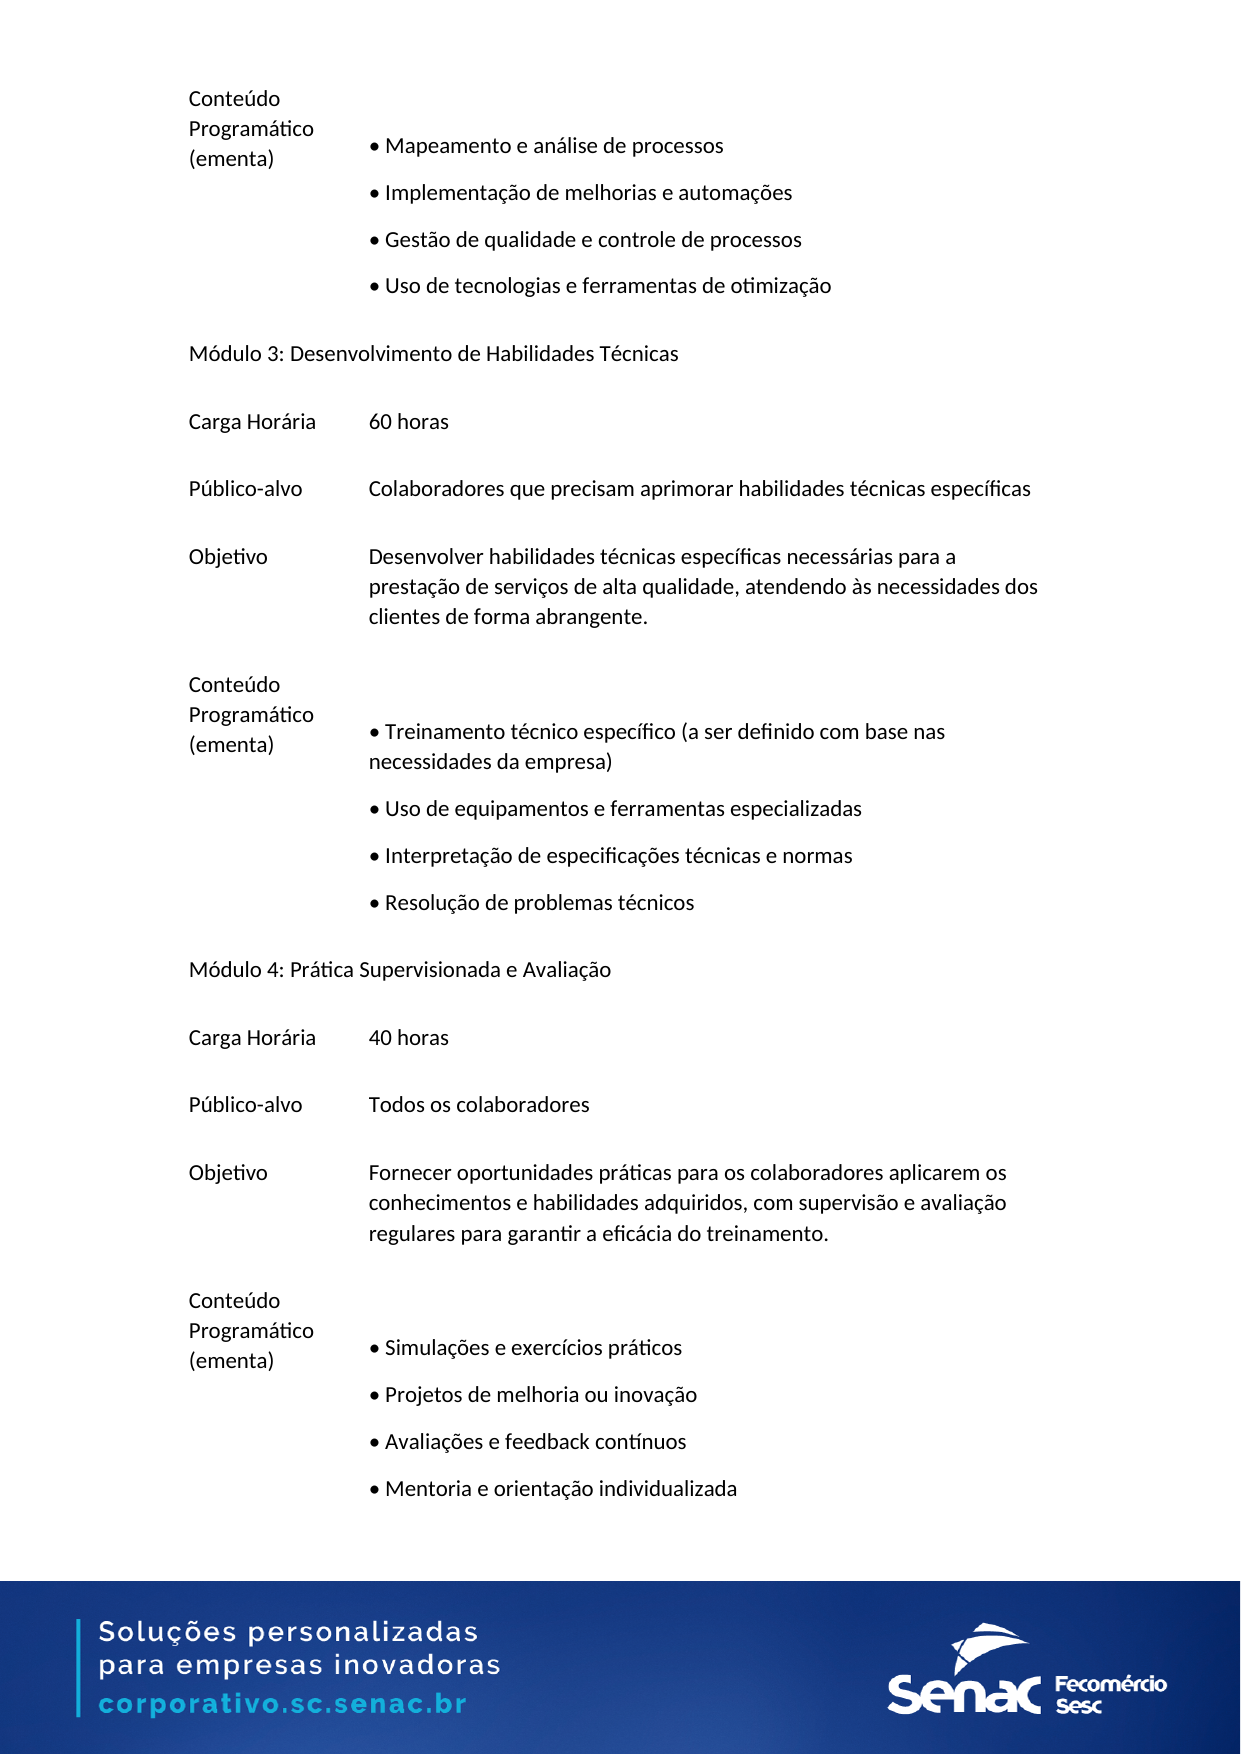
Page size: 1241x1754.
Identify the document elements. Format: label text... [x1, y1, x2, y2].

table_cell Conteúdo Programático (ementa) [178, 1276, 358, 1531]
table_cell 40 horas [358, 1013, 1064, 1080]
table_cell Carga Horária [178, 396, 358, 464]
table_cell 60 horas [358, 396, 1064, 464]
table_cell Conteúdo Programático (ementa) [178, 660, 358, 945]
table_cell Objetivo [178, 1148, 358, 1276]
table_cell Todos os colaboradores [358, 1080, 1064, 1148]
table_cell • Mapeamento e análise de processos • Implementação de melhorias e automações • Gestão de qualidade e controle de processos • Uso de tecnologias e ferramentas de otimização [358, 74, 1064, 329]
table_cell Público-alvo [178, 464, 358, 532]
picture [0, 1581, 1241, 1754]
table_cell Fornecer oportunidades práticas para os colaboradores aplicarem os conhecimentos e habilidades adquiridos, com supervisão e avaliação regulares para garantir a eficácia do treinamento. [358, 1148, 1064, 1276]
table_cell Público-alvo [178, 1080, 358, 1148]
table_cell • Treinamento técnico específico (a ser definido com base nas necessidades da empresa) • Uso de equipamentos e ferramentas especializadas • Interpretação de especificações técnicas e normas • Resolução de problemas técnicos [358, 660, 1064, 945]
table_cell Módulo 4: Prática Supervisionada e Avaliação [178, 945, 1064, 1013]
table_cell Módulo 3: Desenvolvimento de Habilidades Técnicas [178, 329, 1064, 396]
table_cell Objetivo [178, 532, 358, 660]
table_cell Desenvolver habilidades técnicas específicas necessárias para a prestação de serviços de alta qualidade, atendendo às necessidades dos clientes de forma abrangente. [358, 532, 1064, 660]
table_cell Colaboradores que precisam aprimorar habilidades técnicas específicas [358, 464, 1064, 532]
table_cell Conteúdo Programático (ementa) [178, 74, 358, 329]
table_cell • Simulações e exercícios práticos • Projetos de melhoria ou inovação • Avaliações e feedback contínuos • Mentoria e orientação individualizada [358, 1276, 1064, 1531]
table_cell Carga Horária [178, 1013, 358, 1080]
